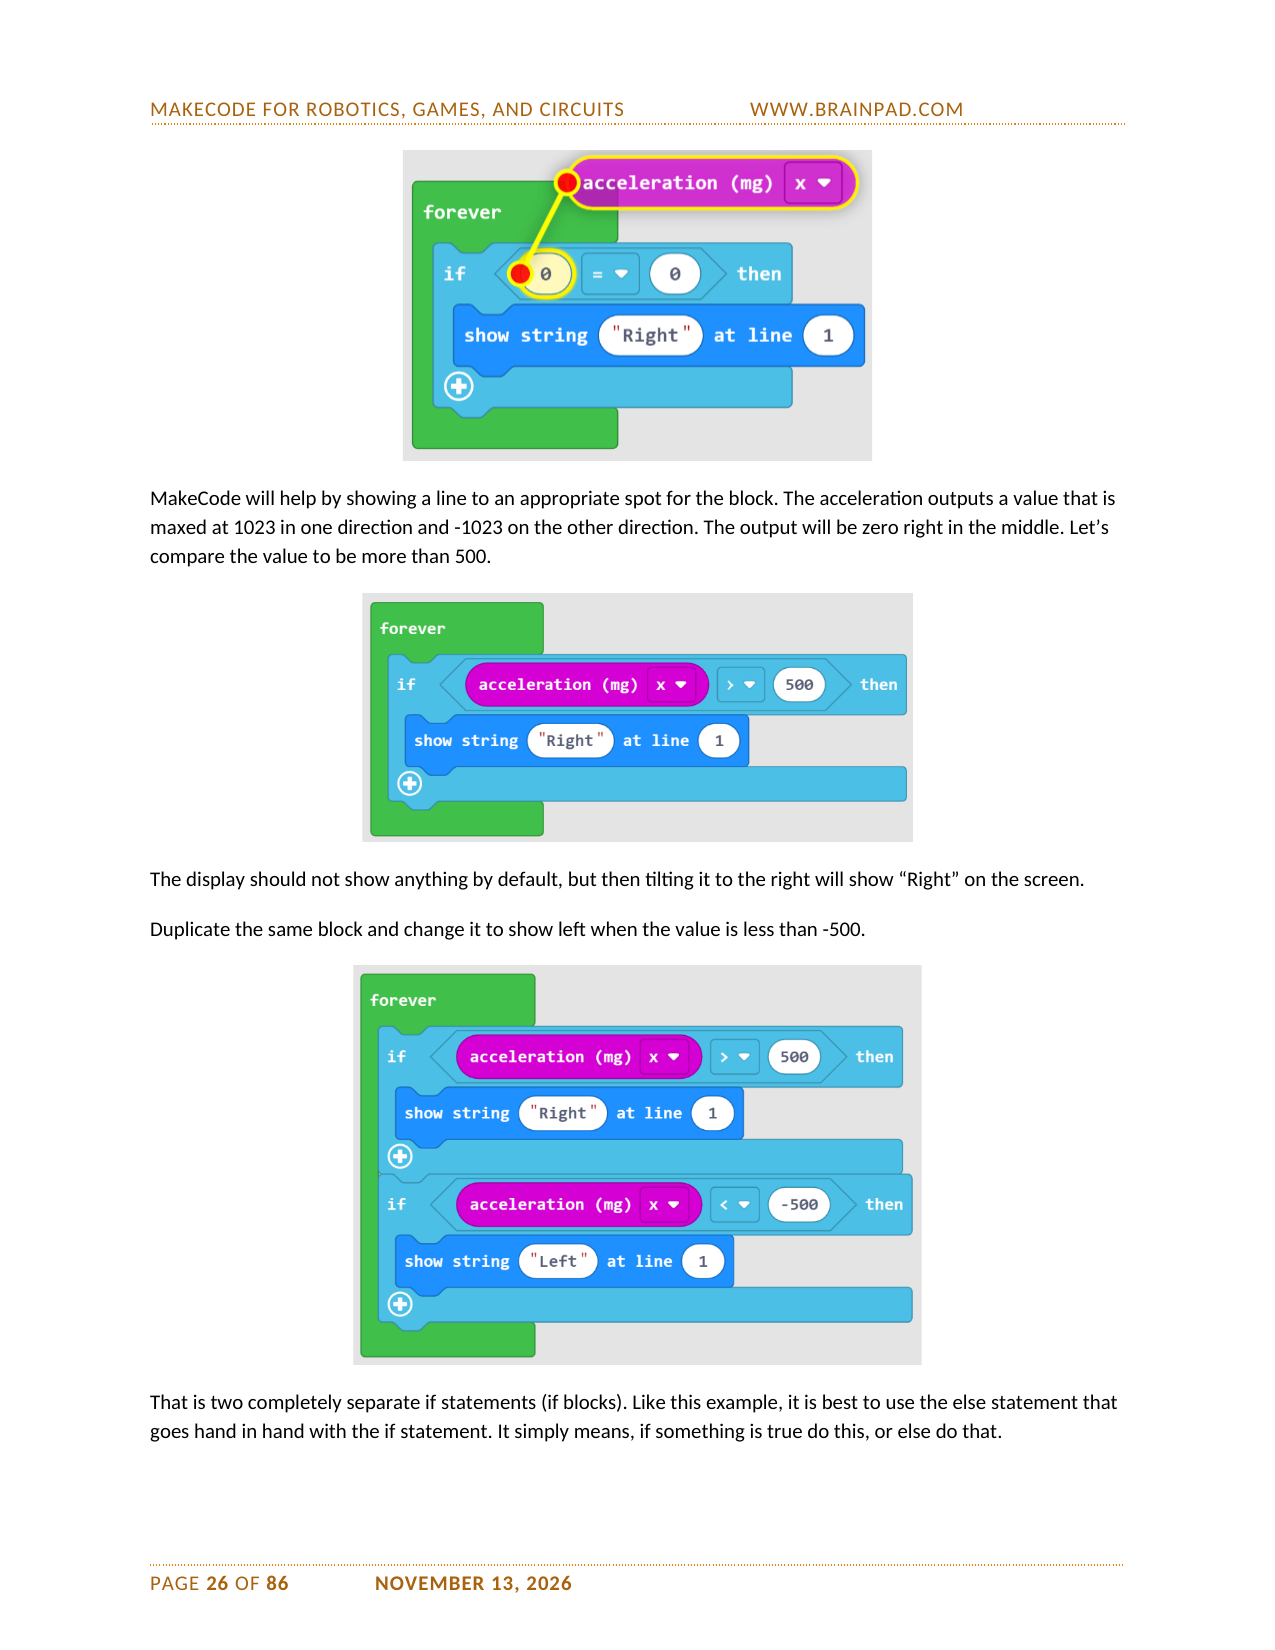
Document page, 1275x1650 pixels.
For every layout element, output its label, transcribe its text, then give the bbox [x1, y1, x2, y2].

text That is two completely separate if statements (if blocks). Like this example, it is best to use the else statement that goes hand in hand with the if statement. It simply means, if something is true do this, or else do that. [150, 1389, 1125, 1443]
picture [353, 965, 922, 1365]
picture [402, 150, 873, 461]
text The display should not show anything by default, but then tilting it to the right will show “Right” on the screen. [150, 866, 1125, 891]
text MakeCode will help by showing a line to an appropriate spot for the block. The acceleration outputs a value that is maxed at 1023 in one direction and -1023 on the other direction. The output will be zero right in the middle. Let’s compare the value to be more than 500. [150, 485, 1125, 568]
picture [362, 593, 913, 842]
text Duplicate the same block and change it to show left when the value is less than -500. [150, 916, 1125, 941]
